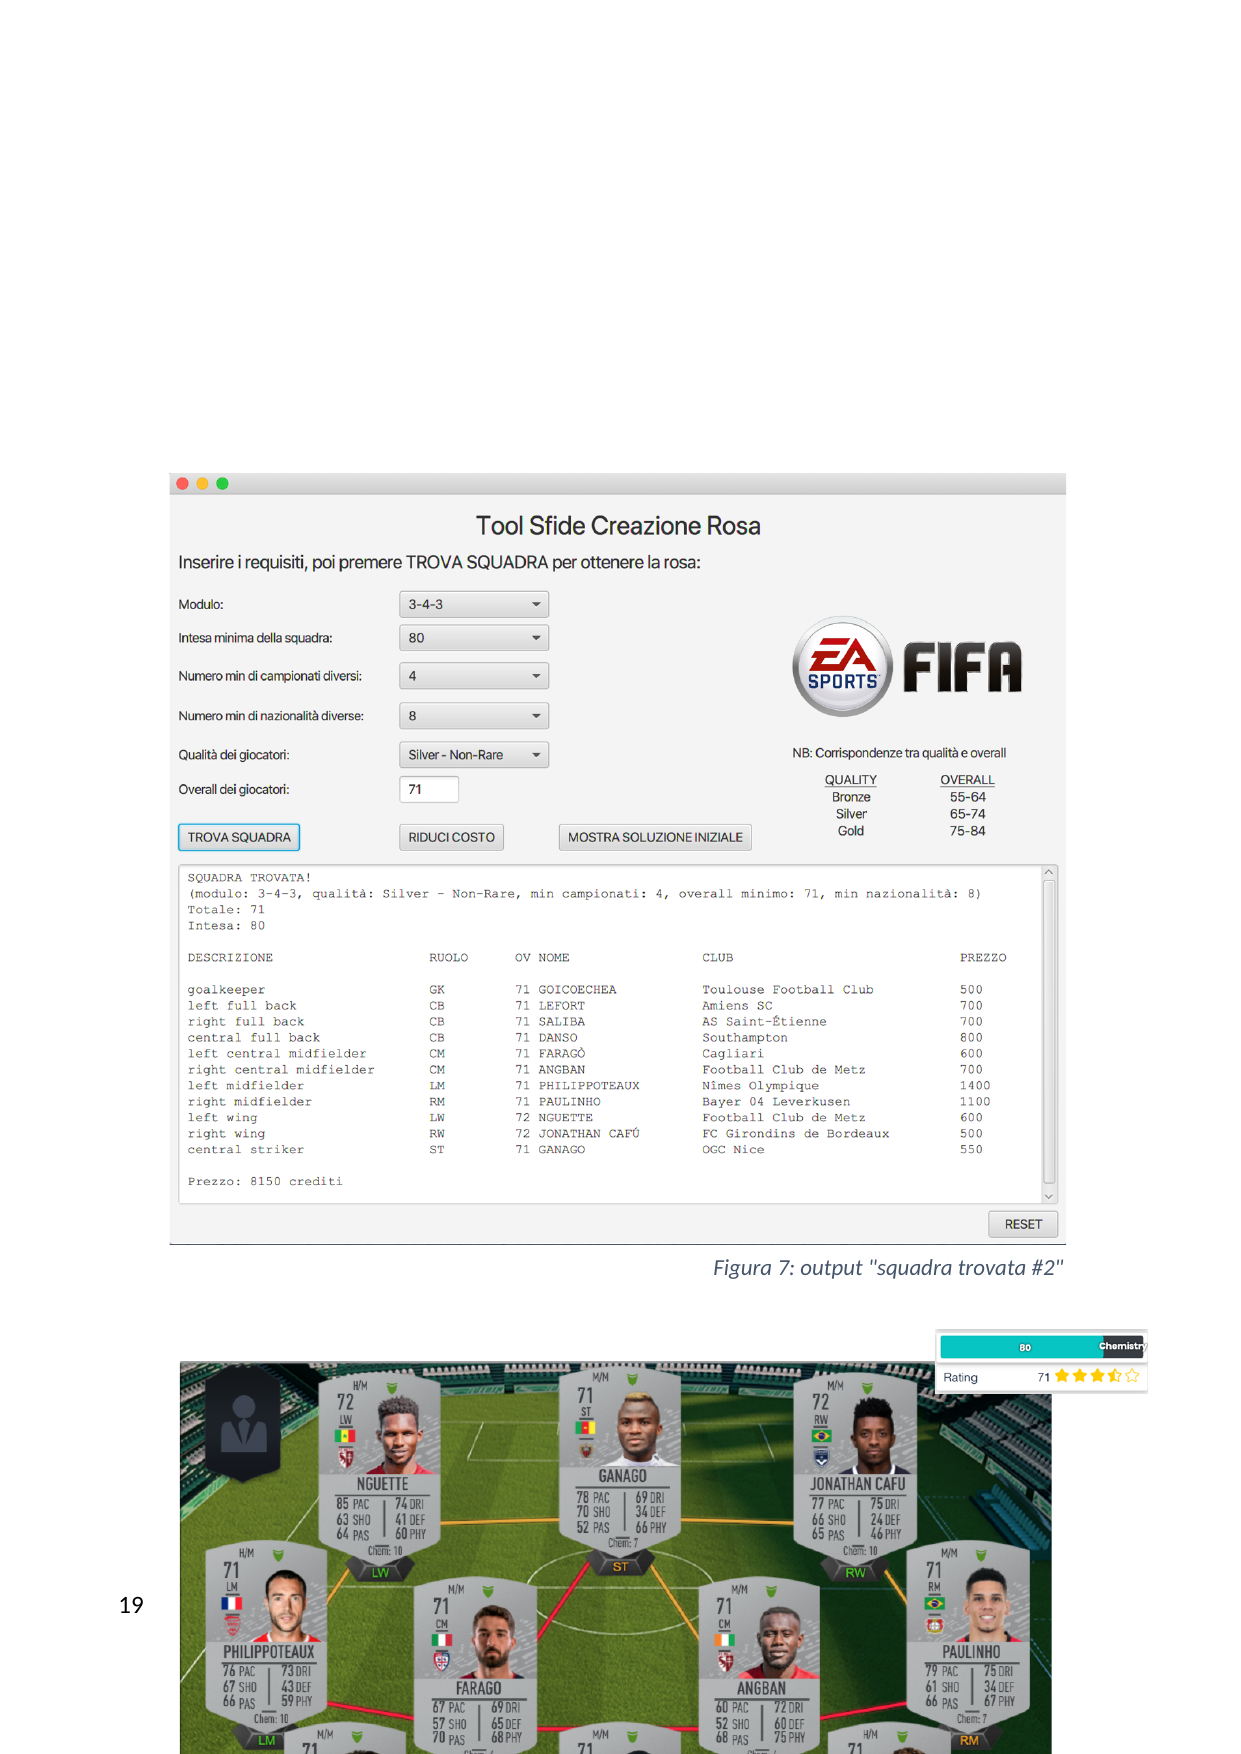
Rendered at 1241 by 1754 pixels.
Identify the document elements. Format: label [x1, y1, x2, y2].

picture [169, 473, 1067, 1245]
picture [179, 1329, 1149, 1754]
